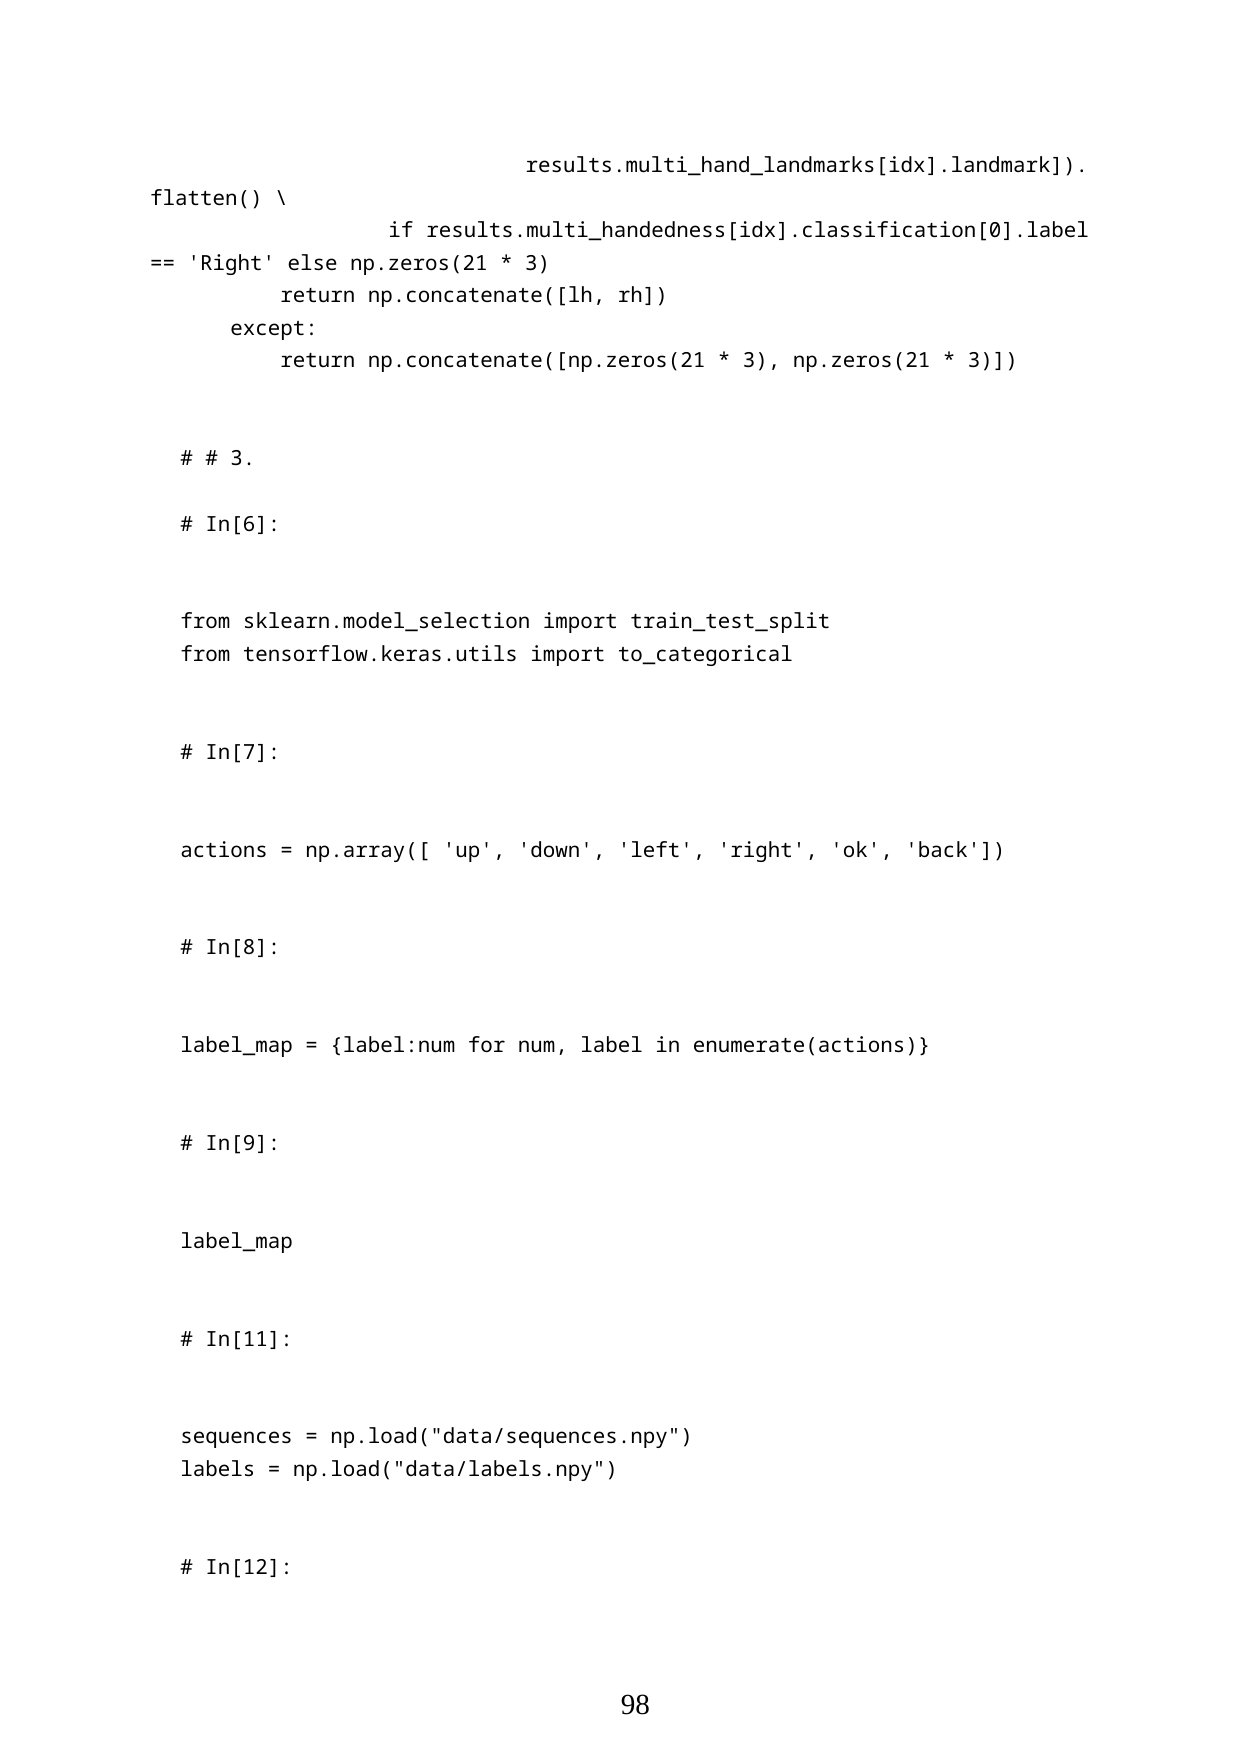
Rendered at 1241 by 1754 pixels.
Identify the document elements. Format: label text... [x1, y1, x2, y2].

text from sklearn.model_selection import train_test_split [150, 606, 1090, 635]
text label_map = {label:num for num, label in enumerate(actions)} [150, 1030, 1090, 1059]
text # In[6]: [150, 509, 1090, 537]
text return np.concatenate([lh, rh]) [150, 280, 1090, 309]
text return np.concatenate([np.zeros(21 * 3), np.zeros(21 * 3)]) [150, 346, 1090, 374]
text if results.multi_handedness[idx].classification[0].label == 'Right' else np.zeros(21 * 3) [150, 215, 1090, 276]
text except: [150, 313, 1090, 341]
text sequences = np.load("data/sequences.npy") [150, 1422, 1090, 1450]
text labels = np.load("data/labels.npy") [150, 1454, 1090, 1483]
text label_map [150, 1226, 1090, 1254]
text # In[9]: [150, 1128, 1090, 1157]
text # In[12]: [150, 1552, 1090, 1580]
text from tensorflow.keras.utils import to_categorical [150, 639, 1090, 667]
text # In[11]: [150, 1324, 1090, 1352]
text # # 3. [150, 443, 1090, 472]
text actions = np.array([ 'up', 'down', 'left', 'right', 'ok', 'back']) [150, 835, 1090, 863]
text # In[8]: [150, 932, 1090, 961]
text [150, 150, 1090, 211]
text # In[7]: [150, 737, 1090, 765]
